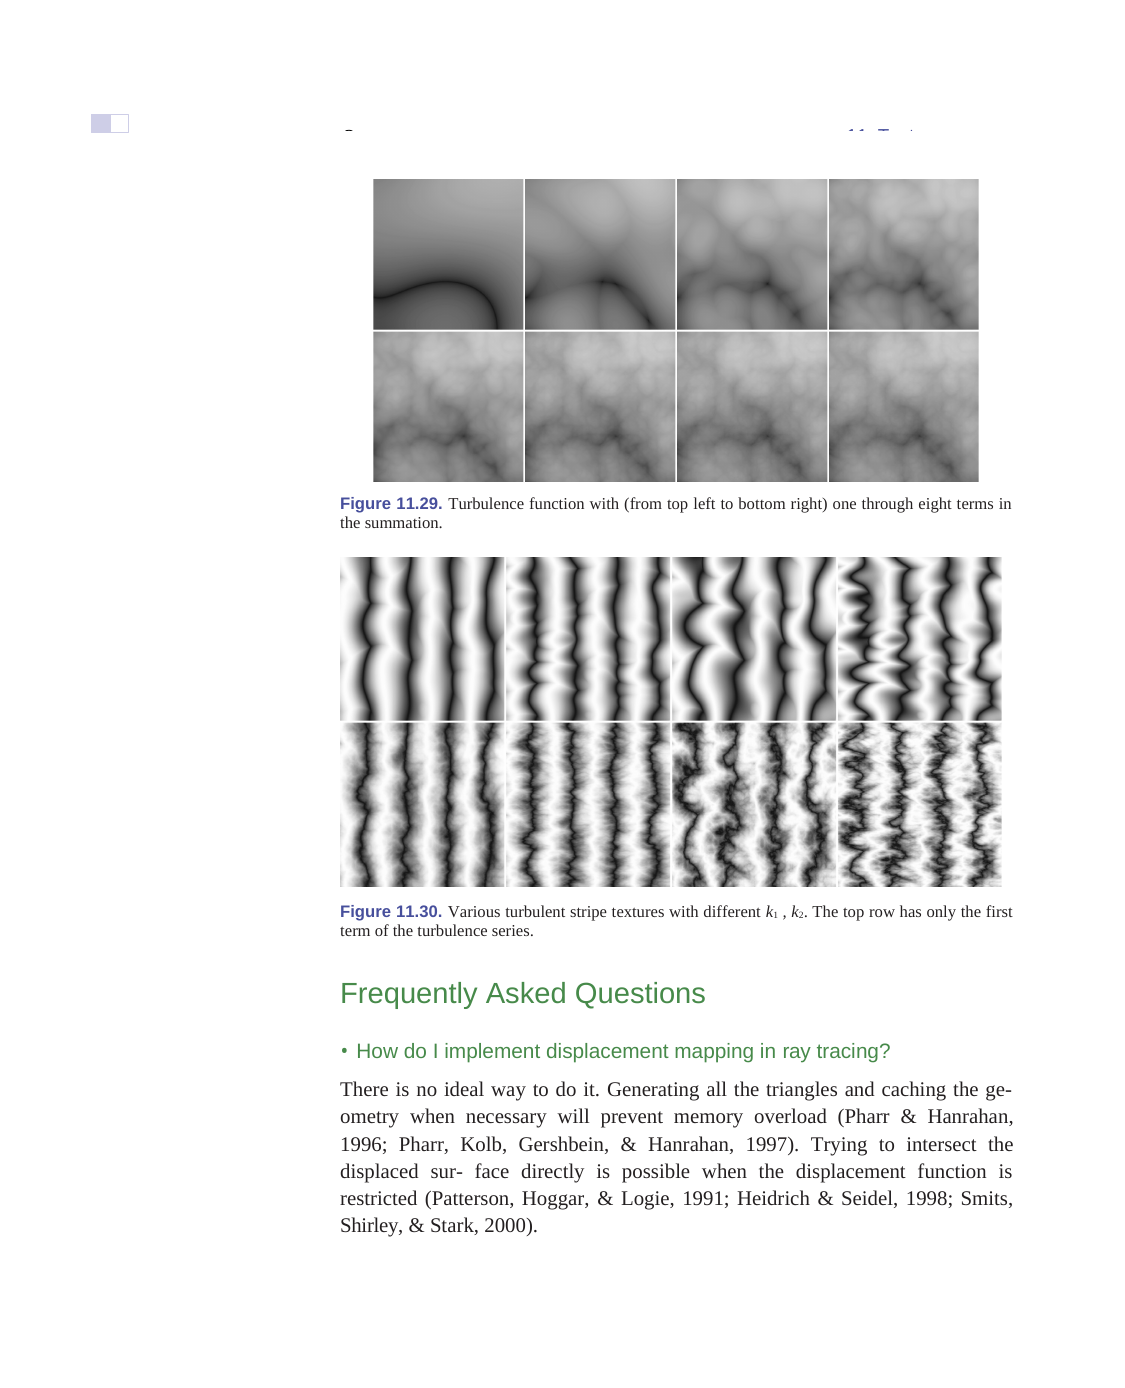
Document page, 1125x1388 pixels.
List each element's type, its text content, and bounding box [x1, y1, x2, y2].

subtitle Frequently Asked Questions [340, 976, 1052, 1009]
list How do I implement displacement mapping in ray tracing? [340, 1036, 1052, 1064]
picture [340, 557, 1002, 887]
picture [373, 179, 979, 482]
text Figure 11.29. Turbulence function with (from top left to bottom right) one through eight terms in the summation. [340, 494, 1013, 532]
text There is no ideal way to do it. Generating all the triangles and caching the ge- ometry when necessary will prevent memory overload (Pharr & Hanrahan, 1996; Pharr, Kolb, Gershbein, & Hanrahan, 1997). Trying to intersect the displaced sur- face directly is possible when the displacement function is restricted (Patterson, Hoggar, & Logie, 1991; Heidrich & Seidel, 1998; Smits, Shirley, & Stark, 2000). [340, 1077, 1013, 1237]
